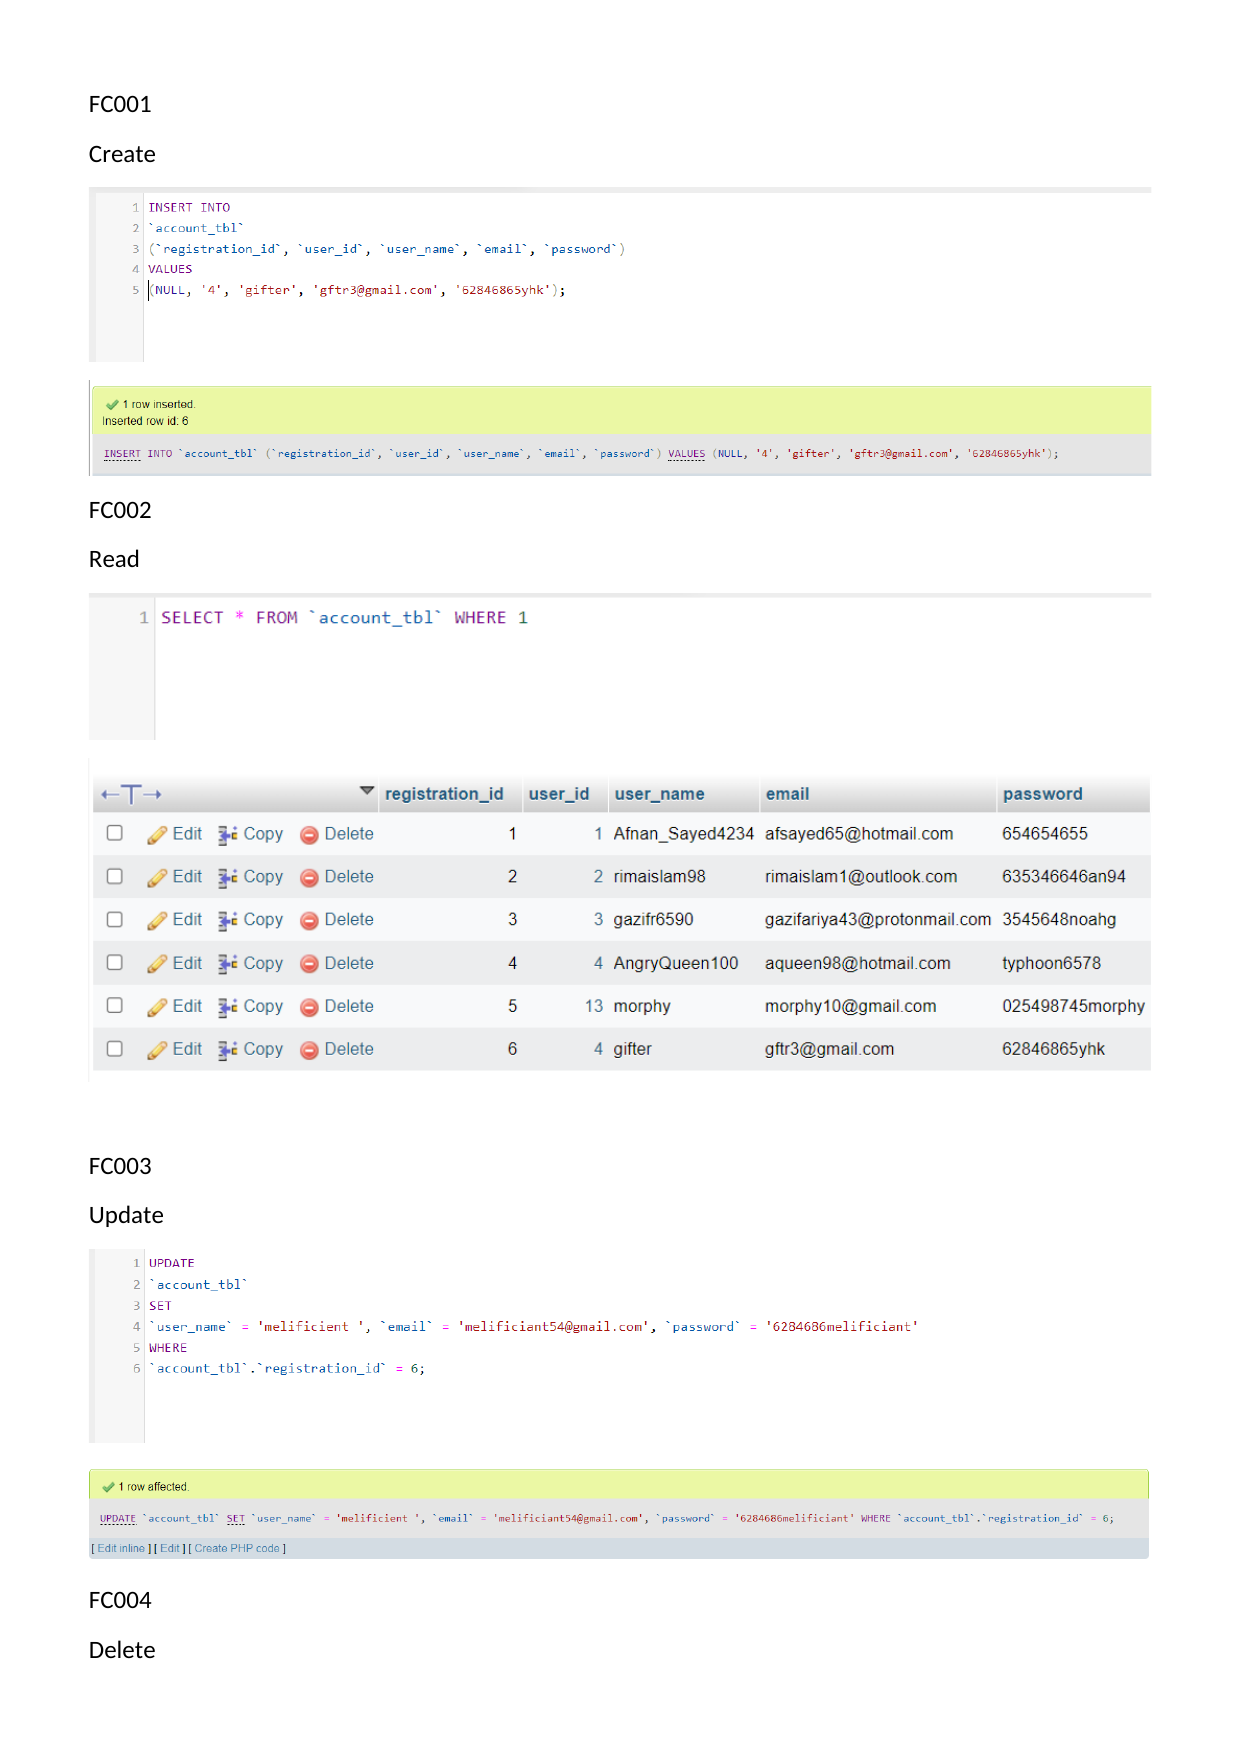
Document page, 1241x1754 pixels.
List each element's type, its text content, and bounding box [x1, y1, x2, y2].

text FC001 [89, 89, 1152, 119]
text Delete [89, 1634, 1152, 1664]
picture [88, 593, 1152, 740]
text FC003 [89, 1150, 1152, 1181]
text Read [89, 543, 1152, 574]
text Create [89, 138, 1152, 169]
text FC004 [89, 1584, 1152, 1615]
text Update [89, 1200, 1152, 1230]
picture [88, 1461, 1152, 1566]
text FC002 [89, 494, 1152, 524]
picture [88, 380, 1152, 476]
picture [88, 187, 1152, 362]
picture [88, 758, 1152, 1082]
picture [88, 1249, 1152, 1443]
